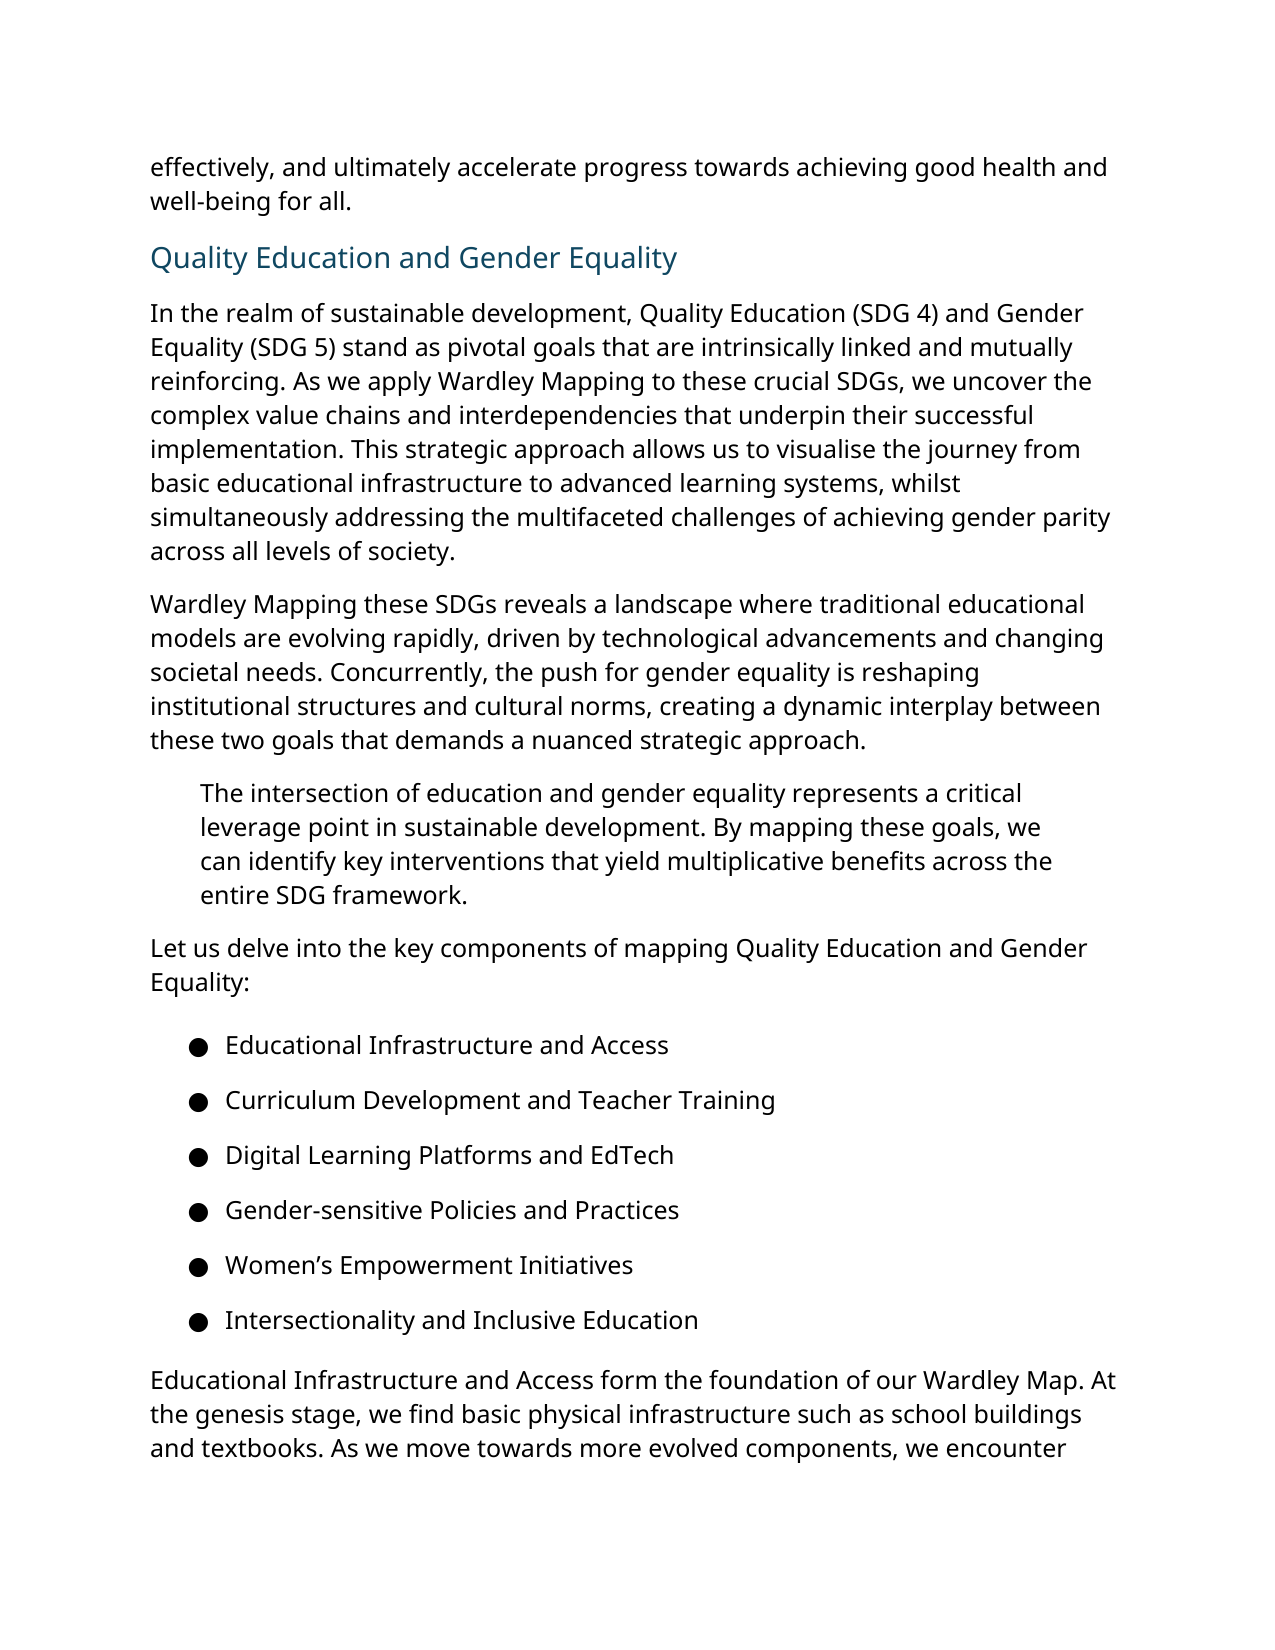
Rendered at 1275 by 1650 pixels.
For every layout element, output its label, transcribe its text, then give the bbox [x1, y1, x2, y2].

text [150, 1362, 1125, 1465]
list Curriculum Development and Teacher Training [187, 1072, 1125, 1124]
list Educational Infrastructure and Access [187, 1017, 1125, 1069]
text The intersection of education and gender equality represents a critical leverage point in sustainable development. By mapping these goals, we can identify key interventions that yield multiplicative benefits across the entire SDG framework. [200, 776, 1075, 912]
list Intersectionality and Inclusive Education [187, 1292, 1125, 1344]
subtitle Quality Education and Gender Equality [150, 237, 1125, 277]
list Women’s Empowerment Initiatives [187, 1237, 1125, 1289]
list Gender-sensitive Policies and Practices [187, 1182, 1125, 1234]
text In the realm of sustainable development, Quality Education (SDG 4) and Gender Equality (SDG 5) stand as pivotal goals that are intrinsically linked and mutually reinforcing. As we apply Wardley Mapping to these crucial SDGs, we uncover the complex value chains and interdependencies that underpin their successful implementation. This strategic approach allows us to visualise the journey from basic educational infrastructure to advanced learning systems, whilst simultaneously addressing the multifaceted challenges of achieving gender parity across all levels of society. [150, 295, 1125, 568]
text Wardley Mapping these SDGs reveals a landscape where traditional educational models are evolving rapidly, driven by technological advancements and changing societal needs. Concurrently, the push for gender equality is reshaping institutional structures and cultural norms, creating a dynamic interplay between these two goals that demands a nuanced strategic approach. [150, 587, 1125, 757]
text Let us delve into the key components of mapping Quality Education and Gender Equality: [150, 931, 1125, 999]
list Digital Learning Platforms and EdTech [187, 1127, 1125, 1179]
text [150, 150, 1125, 218]
